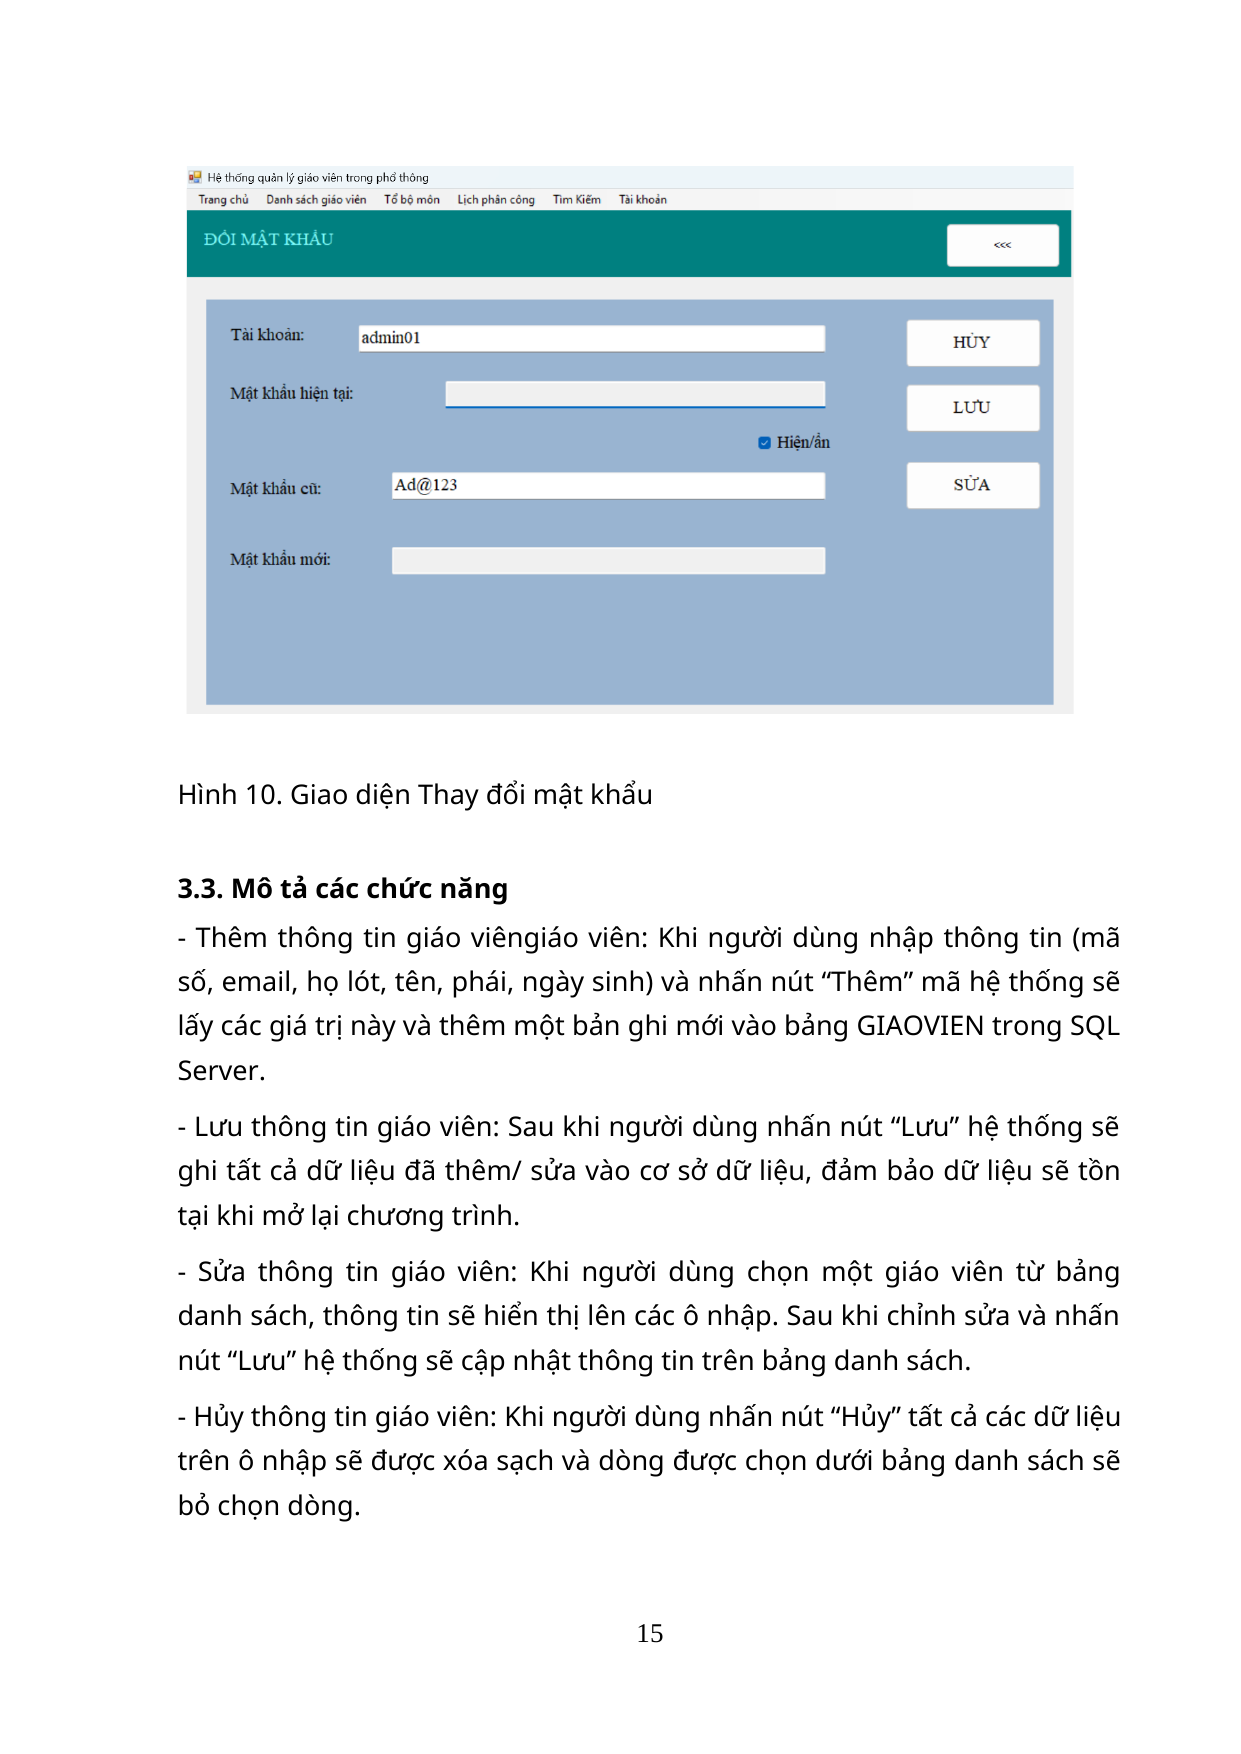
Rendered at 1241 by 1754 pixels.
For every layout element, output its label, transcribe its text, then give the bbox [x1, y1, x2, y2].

text - Thêm thông tin giáo viêngiáo viên: Khi người dùng nhập thông tin (mã số, email, họ lót, tên, phái, ngày sinh) và nhấn nút “Thêm” mã hệ thống sẽ lấy các giá trị này và thêm một bản ghi mới vào bảng GIAOVIEN trong SQL Server. [177, 918, 1122, 1088]
subtitle Hình 10. Giao diện Thay đổi mật khẩu [177, 776, 1122, 812]
subtitle 3.3. Mô tả các chức năng [177, 869, 1122, 906]
text - Lưu thông tin giáo viên: Sau khi người dùng nhấn nút “Lưu” hệ thống sẽ ghi tất cả dữ liệu đã thêm/ sửa vào cơ sở dữ liệu, đảm bảo dữ liệu sẽ tồn tại khi mở lại chương trình. [177, 1108, 1122, 1233]
text - Hủy thông tin giáo viên: Khi người dùng nhấn nút “Hủy” tất cả các dữ liệu trên ô nhập sẽ được xóa sạch và dòng được chọn dưới bảng danh sách sẽ bỏ chọn dòng. [177, 1398, 1122, 1523]
picture [186, 166, 1073, 714]
text - Sửa thông tin giáo viên: Khi người dùng chọn một giáo viên từ bảng danh sách, thông tin sẽ hiển thị lên các ô nhập. Sau khi chỉnh sửa và nhấn nút “Lưu” hệ thống sẽ cập nhật thông tin trên bảng danh sách. [177, 1253, 1122, 1378]
